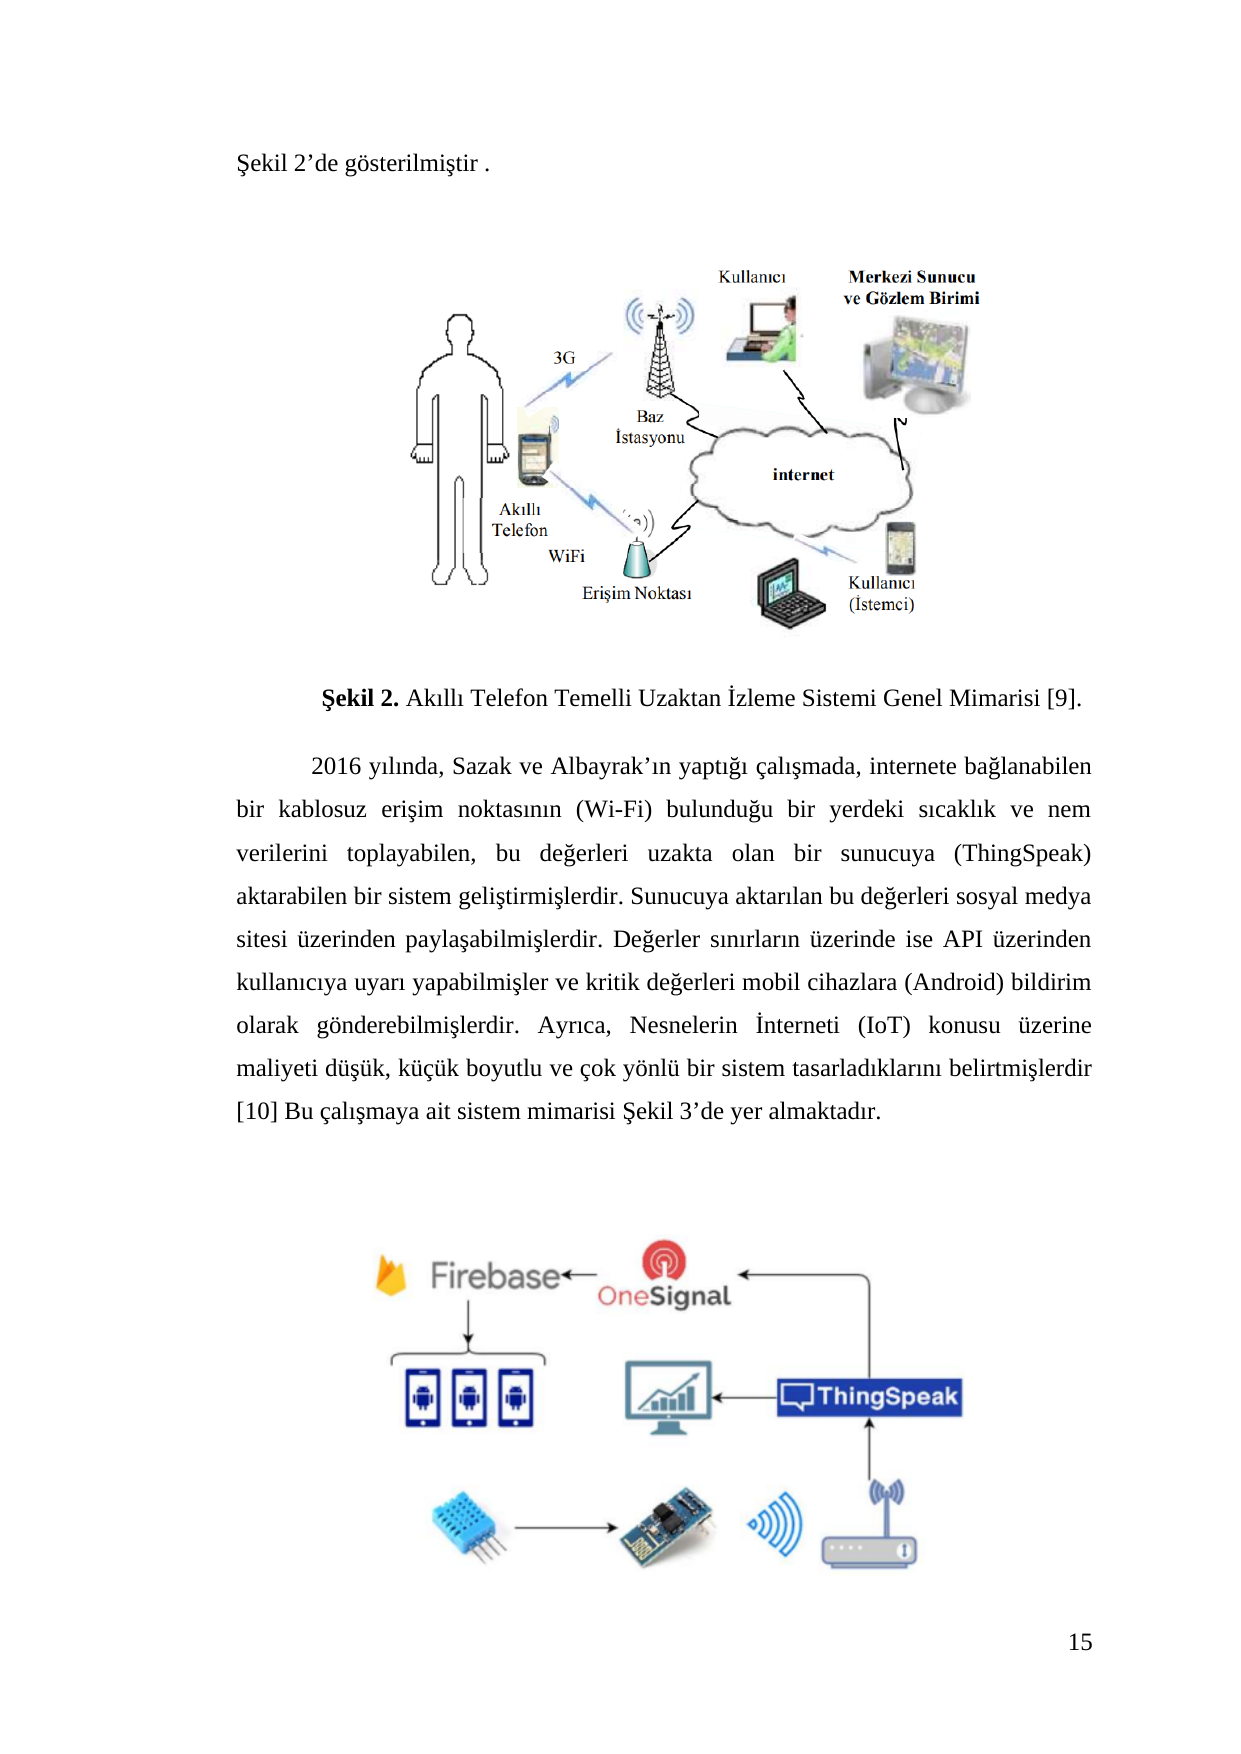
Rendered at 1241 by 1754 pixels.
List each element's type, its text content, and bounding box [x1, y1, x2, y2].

text Şekil 2. Akıllı Telefon Temelli Uzaktan İzleme Sistemi Genel Mimarisi [9]. [311, 683, 1092, 712]
text 2016 yılında, Sazak ve Albayrak’ın yaptığı çalışmada, internete bağlanabilen bir kablosuz erişim noktasının (Wi-Fi) bulunduğu bir yerdeki sıcaklık ve nem verilerini toplayabilen, bu değerleri uzakta olan bir sunucuya (ThingSpeak) aktarabilen bir sistem geliştirmişlerdir. Sunucuya aktarılan bu değerleri sosyal medya sitesi üzerinden paylaşabilmişlerdir. Değerler sınırların üzerinde ise API üzerinden kullanıcıya uyarı yapabilmişler ve kritik değerleri mobil cihazlara (Android) bildirim olarak gönderebilmişlerdir. Ayrıca, Nesnelerin İnterneti (IoT) konusu üzerine maliyeti düşük, küçük boyutlu ve çok yönlü bir sistem tasarladıklarını belirtmişlerdir [10] Bu çalışmaya ait sistem mimarisi Şekil 3’de yer almaktadır. [236, 751, 1092, 1125]
picture [409, 215, 995, 644]
picture [347, 1232, 982, 1597]
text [236, 148, 1092, 176]
